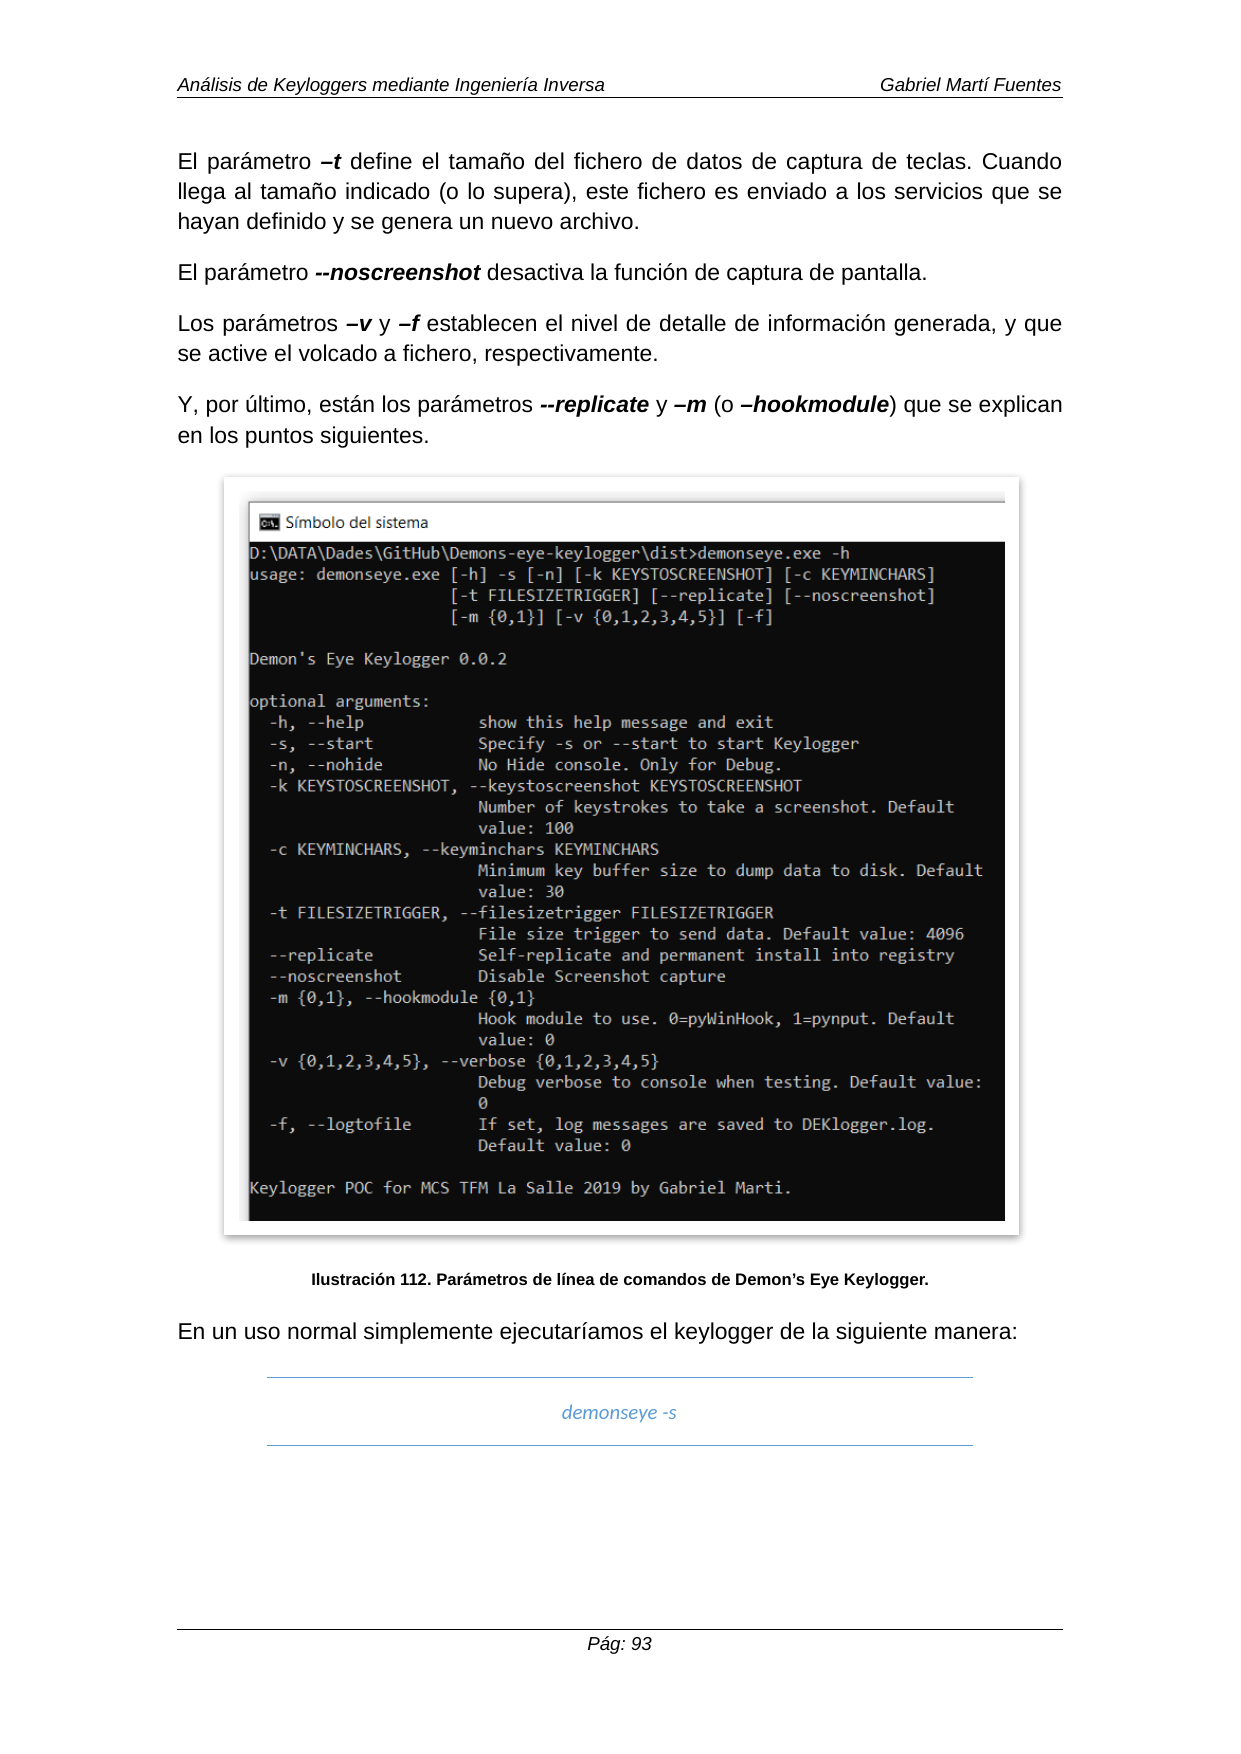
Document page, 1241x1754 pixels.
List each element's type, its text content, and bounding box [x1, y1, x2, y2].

text El parámetro –t define el tamaño del fichero de datos de captura de teclas. Cuando llega al tamaño indicado (o lo supera), este fichero es enviado a los servicios que se hayan definido y se genera un nuevo archivo. [177, 148, 1063, 234]
picture [239, 491, 1005, 1221]
text demonseye -s [267, 1378, 973, 1445]
text Los parámetros –v y –f establecen el nivel de detalle de información generada, y que se active el volcado a fichero, respectivamente. [177, 310, 1063, 367]
text Y, por último, están los parámetros --replicate y –m (o –hookmodule) que se explican en los puntos siguientes. [177, 391, 1063, 448]
text El parámetro --noscreenshot desactiva la función de captura de pantalla. [177, 259, 1063, 285]
text En un uso normal simplemente ejecutaríamos el keylogger de la siguiente manera: [177, 1318, 1063, 1344]
